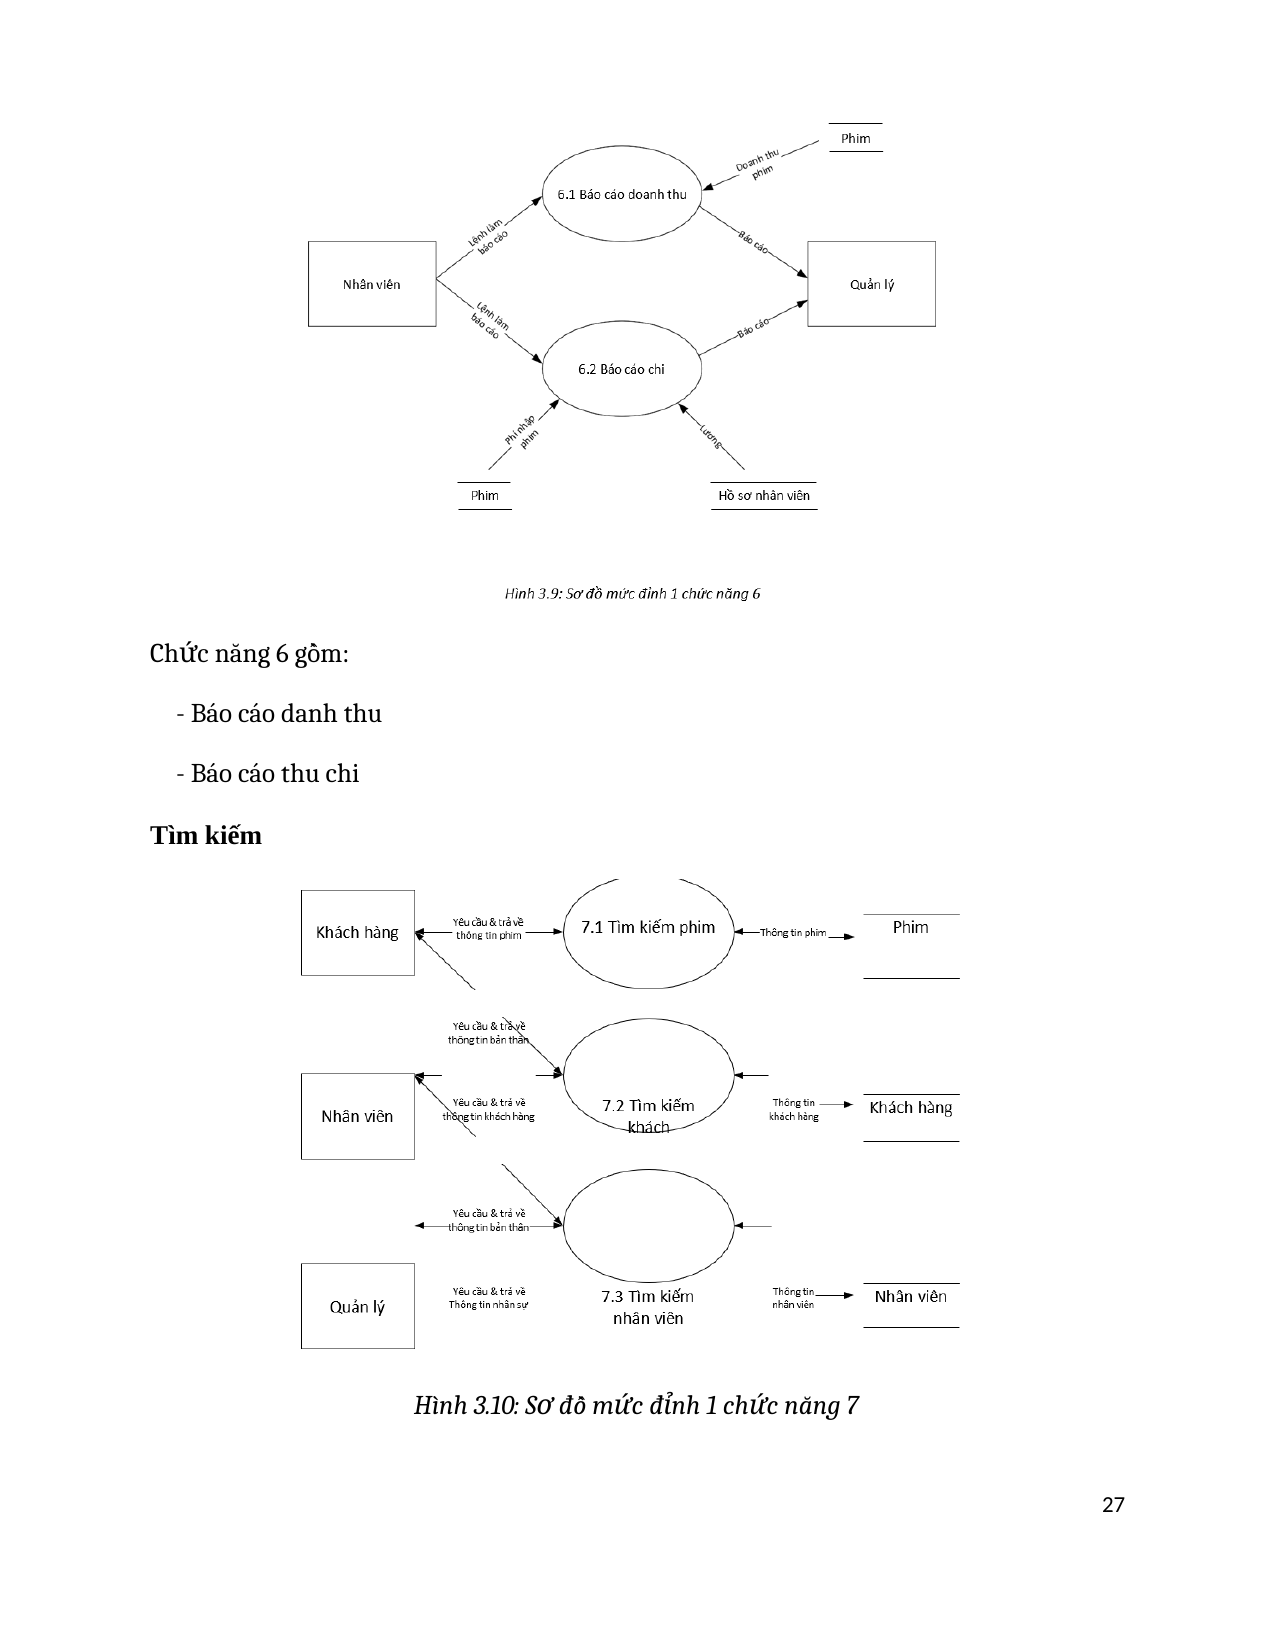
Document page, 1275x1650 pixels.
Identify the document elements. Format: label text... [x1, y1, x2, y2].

text Hình 3.10: Sơ đồ mức đỉnh 1 chức năng 7 [150, 1390, 1124, 1421]
text - Báo cáo thu chi [176, 758, 1125, 789]
picture [276, 879, 999, 1361]
text Chức năng 6 gồm: [150, 638, 1125, 669]
subtitle Tìm kiếm [150, 819, 1125, 850]
picture [294, 73, 981, 609]
text - Báo cáo danh thu [176, 698, 1125, 729]
